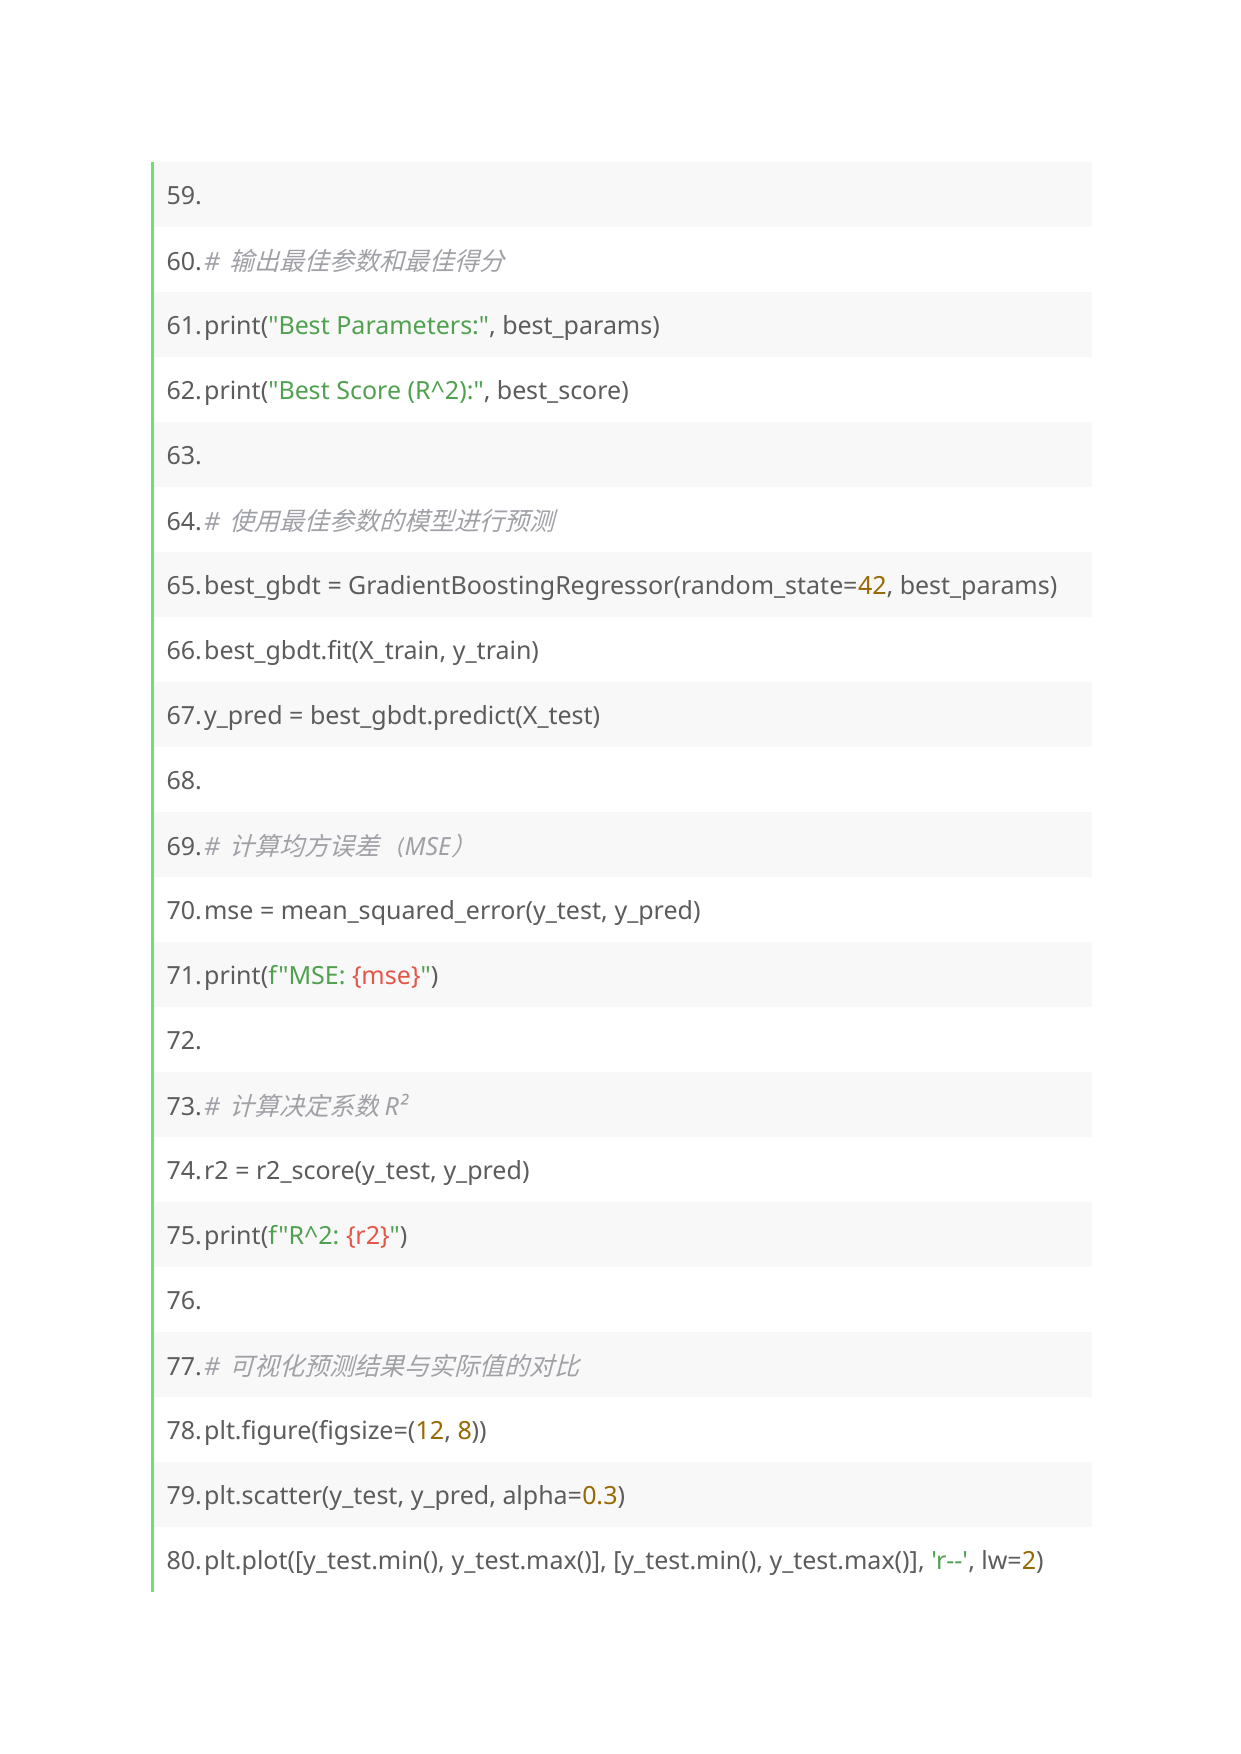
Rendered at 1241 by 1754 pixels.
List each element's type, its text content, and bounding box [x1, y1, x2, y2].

list y_pred = best_gbdt.predict(X_test) [154, 682, 1092, 747]
list # 输出最佳参数和最佳得分 [154, 227, 1092, 292]
list best_gbdt = GradientBoostingRegressor(random_state=42, best_params) [154, 552, 1092, 617]
list plt.figure(figsize=(12, 8)) [154, 1397, 1092, 1462]
list r2 = r2_score(y_test, y_pred) [154, 1137, 1092, 1202]
list mse = mean_squared_error(y_test, y_pred) [154, 877, 1092, 942]
list # 计算均方误差（MSE） [154, 812, 1092, 877]
list best_gbdt.fit(X_train, y_train) [154, 617, 1092, 682]
list # 使用最佳参数的模型进行预测 [154, 487, 1092, 552]
list plt.plot([y_test.min(), y_test.max()], [y_test.min(), y_test.max()], 'r--', lw=2) [154, 1527, 1092, 1592]
list # 可视化预测结果与实际值的对比 [154, 1332, 1092, 1397]
list print(f"MSE: {mse}") [154, 942, 1092, 1007]
list # 计算决定系数R² [154, 1072, 1092, 1137]
list print(f"R^2: {r2}") [154, 1202, 1092, 1267]
list print("Best Parameters:", best_params) [154, 292, 1092, 357]
list plt.scatter(y_test, y_pred, alpha=0.3) [154, 1462, 1092, 1527]
list print("Best Score (R^2):", best_score) [154, 357, 1092, 422]
